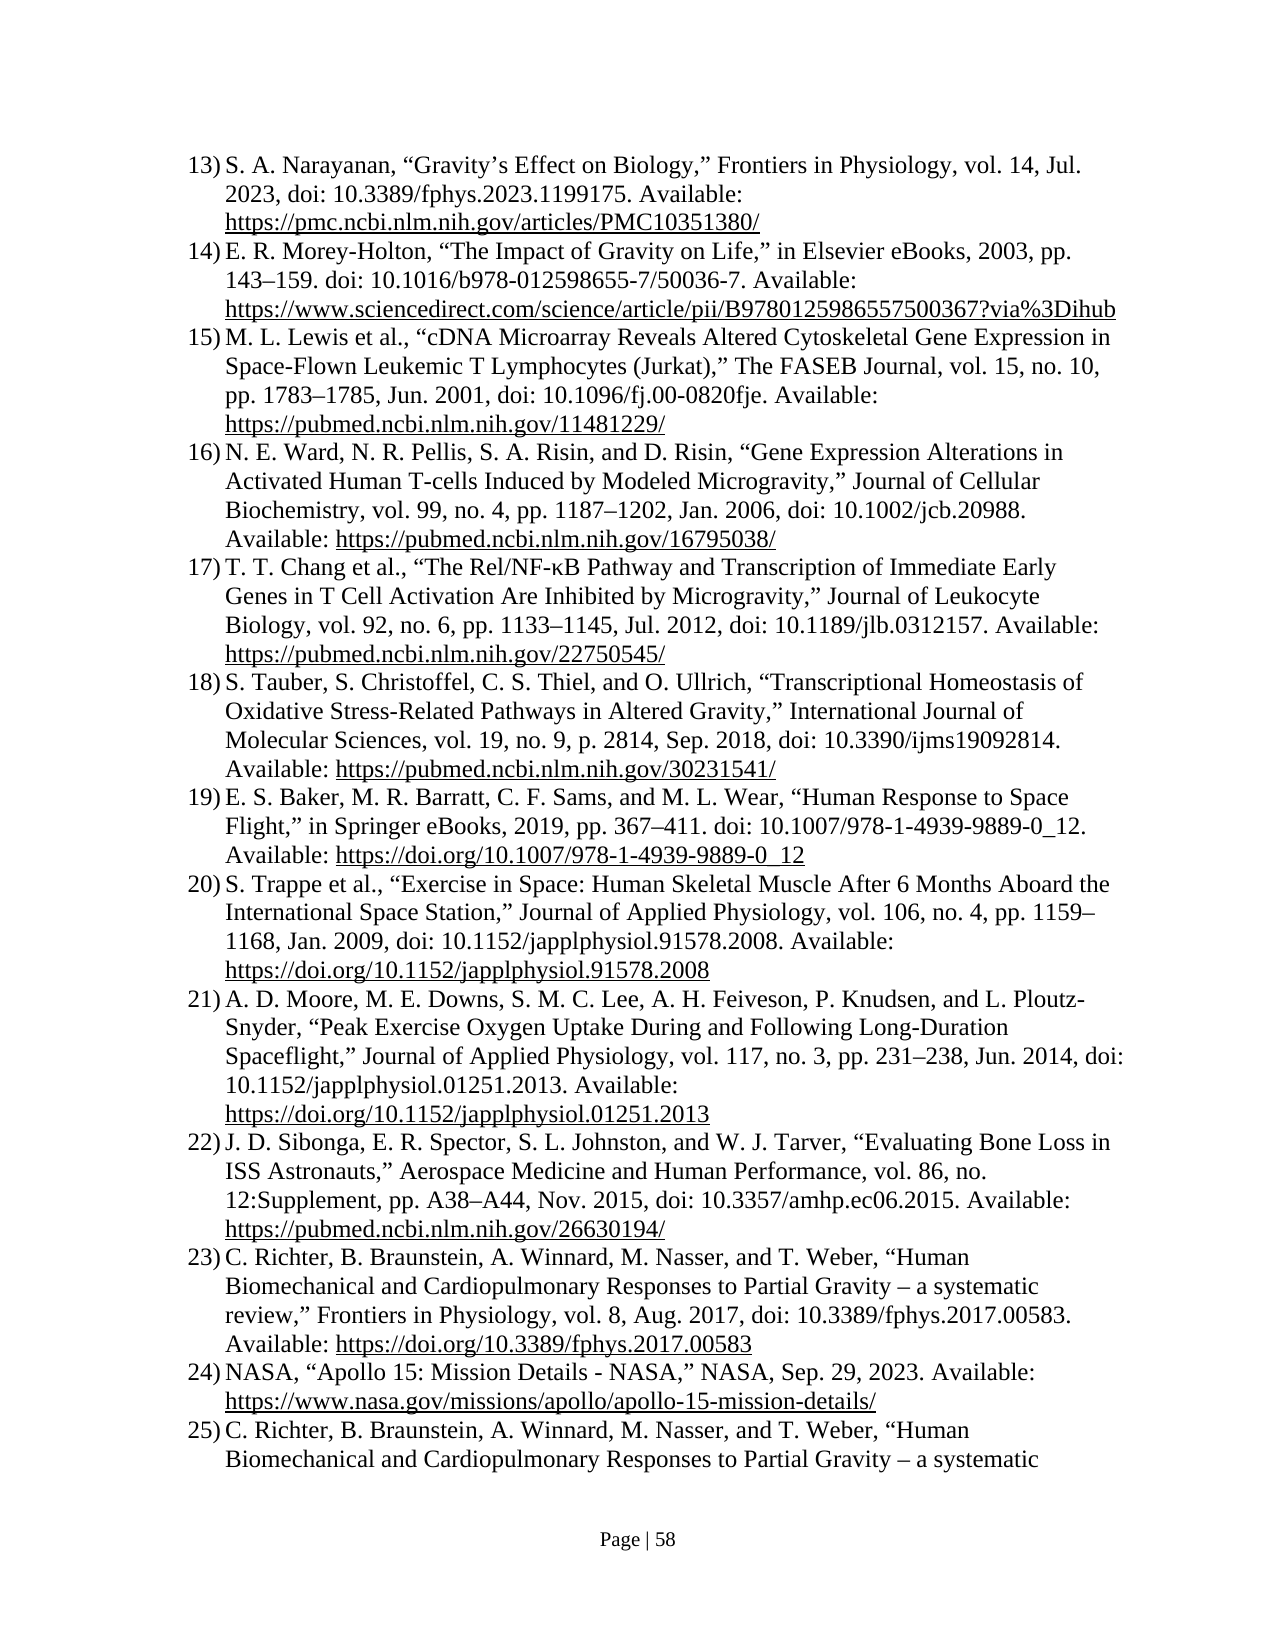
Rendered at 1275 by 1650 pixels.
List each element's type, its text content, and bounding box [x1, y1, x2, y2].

list M. L. Lewis et al., “cDNA Microarray Reveals Altered Cytoskeletal Gene Expression in Space‐Flown Leukemic T Lymphocytes (Jurkat),” The FASEB Journal, vol. 15, no. 10, pp. 1783–1785, Jun. 2001, doi: 10.1096/fj.00-0820fje. Available: https://pubmed.ncbi.nlm.nih.gov/11481229/ [187, 322, 1125, 437]
list E. S. Baker, M. R. Barratt, C. F. Sams, and M. L. Wear, “Human Response to Space Flight,” in Springer eBooks, 2019, pp. 367–411. doi: 10.1007/978-1-4939-9889-0_12. Available: https://doi.org/10.1007/978-1-4939-9889-0_12 [187, 782, 1125, 869]
list E. R. Morey-Holton, “The Impact of Gravity on Life,” in Elsevier eBooks, 2003, pp. 143–159. doi: 10.1016/b978-012598655-7/50036-7. Available: https://www.sciencedirect.com/science/article/pii/B9780125986557500367?via%3Dihub [187, 236, 1125, 322]
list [187, 1415, 1125, 1472]
list T. T. Chang et al., “The Rel/NF-κB Pathway and Transcription of Immediate Early Genes in T Cell Activation Are Inhibited by Microgravity,” Journal of Leukocyte Biology, vol. 92, no. 6, pp. 1133–1145, Jul. 2012, doi: 10.1189/jlb.0312157. Available: https://pubmed.ncbi.nlm.nih.gov/22750545/ [187, 552, 1125, 667]
list A. D. Moore, M. E. Downs, S. M. C. Lee, A. H. Feiveson, P. Knudsen, and L. Ploutz-Snyder, “Peak Exercise Oxygen Uptake During and Following Long-Duration Spaceflight,” Journal of Applied Physiology, vol. 117, no. 3, pp. 231–238, Jun. 2014, doi: 10.1152/japplphysiol.01251.2013. Available: https://doi.org/10.1152/japplphysiol.01251.2013 [187, 984, 1125, 1127]
list S. Trappe et al., “Exercise in Space: Human Skeletal Muscle After 6 Months Aboard the International Space Station,” Journal of Applied Physiology, vol. 106, no. 4, pp. 1159–1168, Jan. 2009, doi: 10.1152/japplphysiol.91578.2008. Available: https://doi.org/10.1152/japplphysiol.91578.2008 [187, 869, 1125, 984]
list J. D. Sibonga, E. R. Spector, S. L. Johnston, and W. J. Tarver, “Evaluating Bone Loss in ISS Astronauts,” Aerospace Medicine and Human Performance, vol. 86, no. 12:Supplement, pp. A38–A44, Nov. 2015, doi: 10.3357/amhp.ec06.2015. Available: https://pubmed.ncbi.nlm.nih.gov/26630194/ [187, 1127, 1125, 1242]
list S. Tauber, S. Christoffel, C. S. Thiel, and O. Ullrich, “Transcriptional Homeostasis of Oxidative Stress-Related Pathways in Altered Gravity,” International Journal of Molecular Sciences, vol. 19, no. 9, p. 2814, Sep. 2018, doi: 10.3390/ijms19092814. Available: https://pubmed.ncbi.nlm.nih.gov/30231541/ [187, 667, 1125, 782]
list S. A. Narayanan, “Gravity’s Effect on Biology,” Frontiers in Physiology, vol. 14, Jul. 2023, doi: 10.3389/fphys.2023.1199175. Available: https://pmc.ncbi.nlm.nih.gov/articles/PMC10351380/ [187, 150, 1125, 236]
list NASA, “Apollo 15: Mission Details - NASA,” NASA, Sep. 29, 2023. Available: https://www.nasa.gov/missions/apollo/apollo-15-mission-details/ [187, 1357, 1125, 1415]
list N. E. Ward, N. R. Pellis, S. A. Risin, and D. Risin, “Gene Expression Alterations in Activated Human T-cells Induced by Modeled Microgravity,” Journal of Cellular Biochemistry, vol. 99, no. 4, pp. 1187–1202, Jan. 2006, doi: 10.1002/jcb.20988. Available: https://pubmed.ncbi.nlm.nih.gov/16795038/ [187, 437, 1125, 552]
